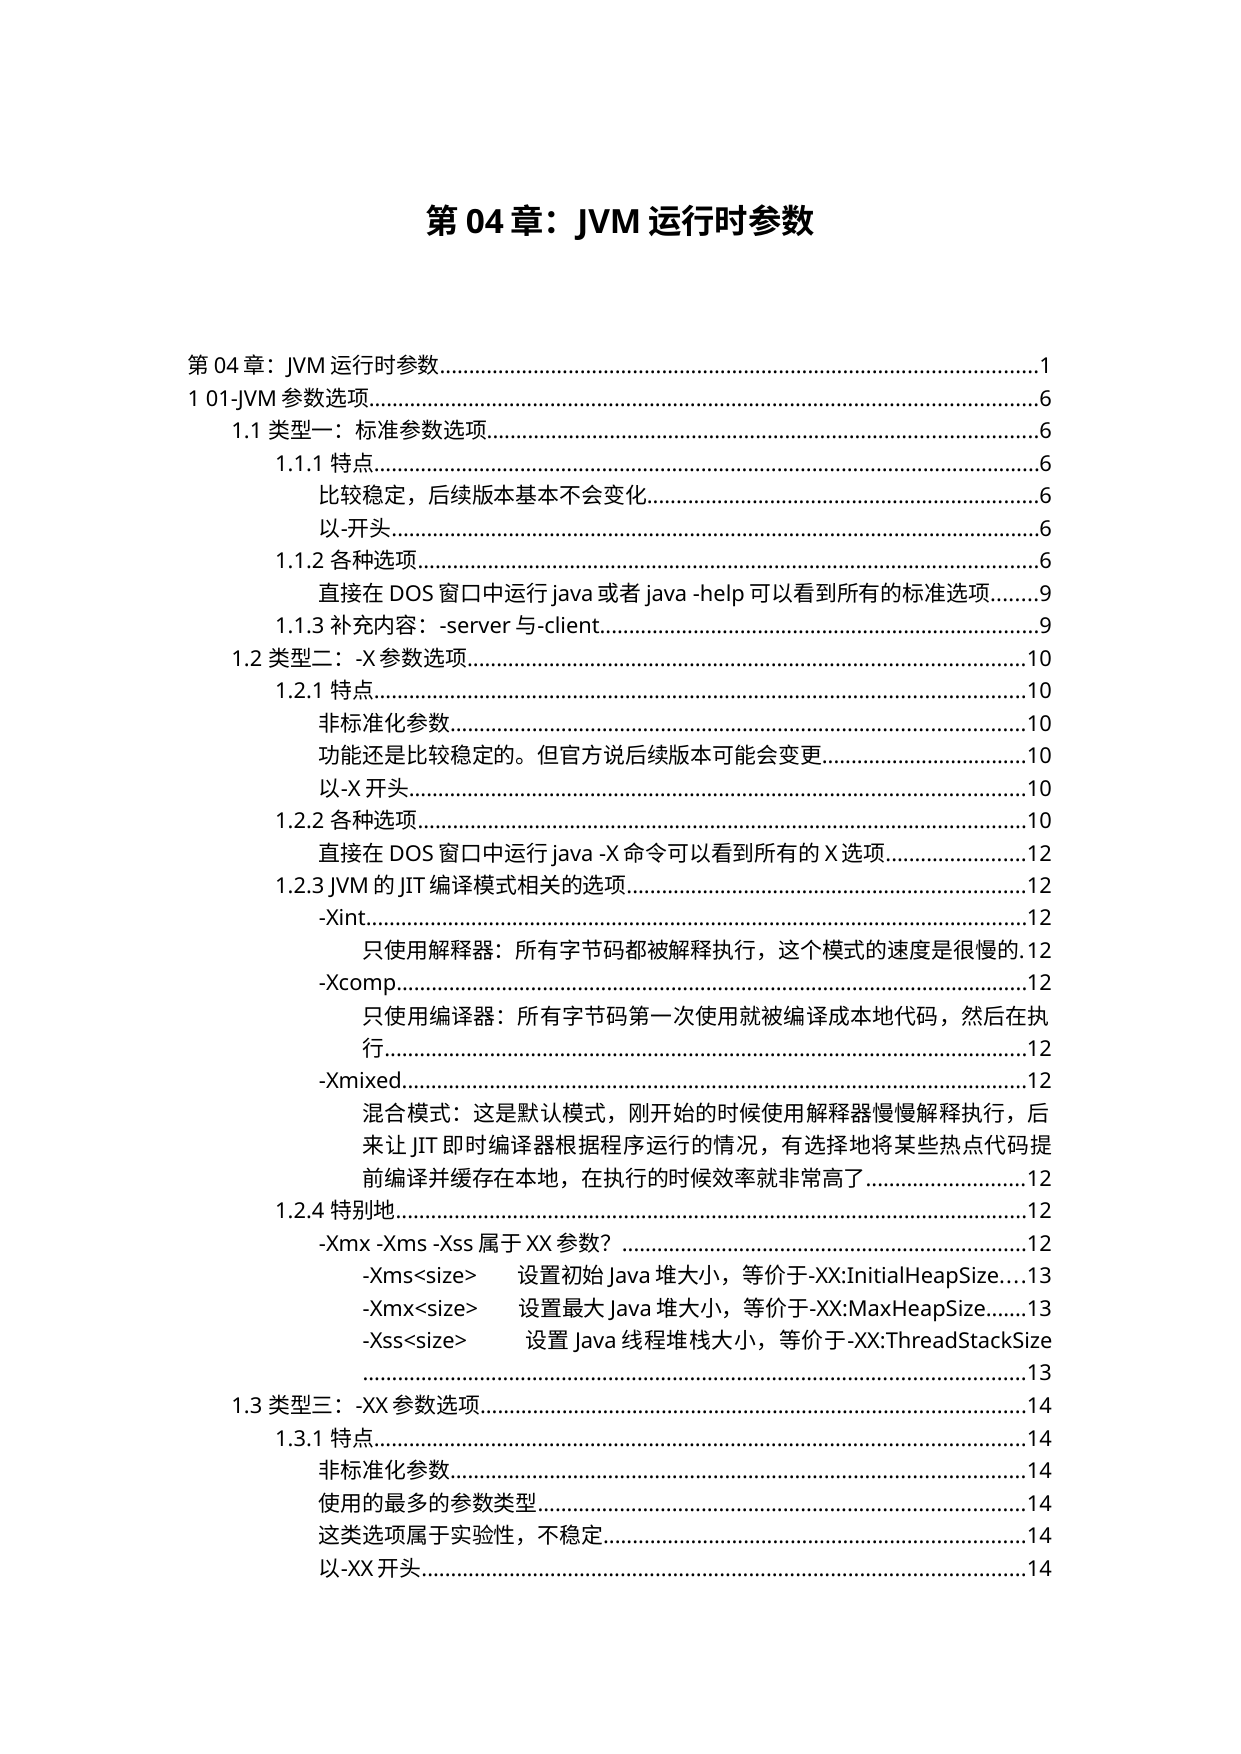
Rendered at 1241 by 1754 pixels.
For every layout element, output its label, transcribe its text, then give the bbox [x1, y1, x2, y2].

text 只使用解释器：所有字节码都被解释执行，这个模式的速度是很慢的 12 [362, 933, 1053, 966]
text -Xss<size> 设置Java线程堆栈大小，等价于-XX:ThreadStackSize 13 [362, 1323, 1053, 1388]
text 直接在DOS窗口中运行java或者java -help可以看到所有的标准选项 9 [319, 576, 1053, 608]
text 1.2 类型二：-X参数选项 10 [231, 641, 1053, 673]
text 以-开头 6 [319, 511, 1053, 543]
text 只使用编译器：所有字节码第一次使用就被编译成本地代码，然后在执行 12 [362, 998, 1053, 1063]
text 第04章：JVM运行时参数 1 [187, 348, 1053, 381]
text 1.2.4 特别地 12 [275, 1193, 1053, 1226]
text 1.1.2 各种选项 6 [275, 543, 1053, 576]
text -Xmixed 12 [319, 1063, 1053, 1096]
text 1.3.1 特点 14 [275, 1421, 1053, 1453]
text 以-XX开头 14 [319, 1551, 1053, 1583]
text 比较稳定，后续版本基本不会变化 6 [319, 478, 1053, 511]
text -Xint 12 [319, 901, 1053, 933]
text -Xms<size> 设置初始Java堆大小，等价于-XX:InitialHeapSize 13 [362, 1258, 1053, 1291]
text 非标准化参数 14 [319, 1453, 1053, 1486]
text 功能还是比较稳定的。但官方说后续版本可能会变更 10 [319, 738, 1053, 771]
text 1.1.1 特点 6 [275, 446, 1053, 478]
text 直接在DOS窗口中运行java -X命令可以看到所有的X选项 12 [319, 836, 1053, 868]
text -Xmx -Xms -Xss属于XX参数？ 12 [319, 1226, 1053, 1258]
text 1.1.3 补充内容：-server与-client 9 [275, 608, 1053, 641]
text 1.1 类型一：标准参数选项 6 [231, 413, 1053, 446]
text 非标准化参数 10 [319, 706, 1053, 738]
text 1 01-JVM参数选项 6 [187, 381, 1053, 413]
text 1.3 类型三：-XX参数选项 14 [231, 1388, 1053, 1421]
text -Xcomp 12 [319, 966, 1053, 998]
text -Xmx<size> 设置最大Java堆大小，等价于-XX:MaxHeapSize 13 [362, 1291, 1053, 1323]
text 这类选项属于实验性，不稳定 14 [319, 1518, 1053, 1551]
title 第04章：JVM运行时参数 [187, 187, 1053, 252]
text 1.2.2 各种选项 10 [275, 803, 1053, 836]
text 混合模式：这是默认模式，刚开始的时候使用解释器慢慢解释执行，后来让JIT即时编译器根据程序运行的情况，有选择地将某些热点代码提前编译并缓存在本地，在执行的时候效率就非常高了 12 [362, 1096, 1053, 1193]
text 以-X开头 10 [319, 771, 1053, 803]
text 1.2.3 JVM的JIT编译模式相关的选项 12 [275, 868, 1053, 901]
text 1.2.1 特点 10 [275, 673, 1053, 706]
text 使用的最多的参数类型 14 [319, 1486, 1053, 1518]
